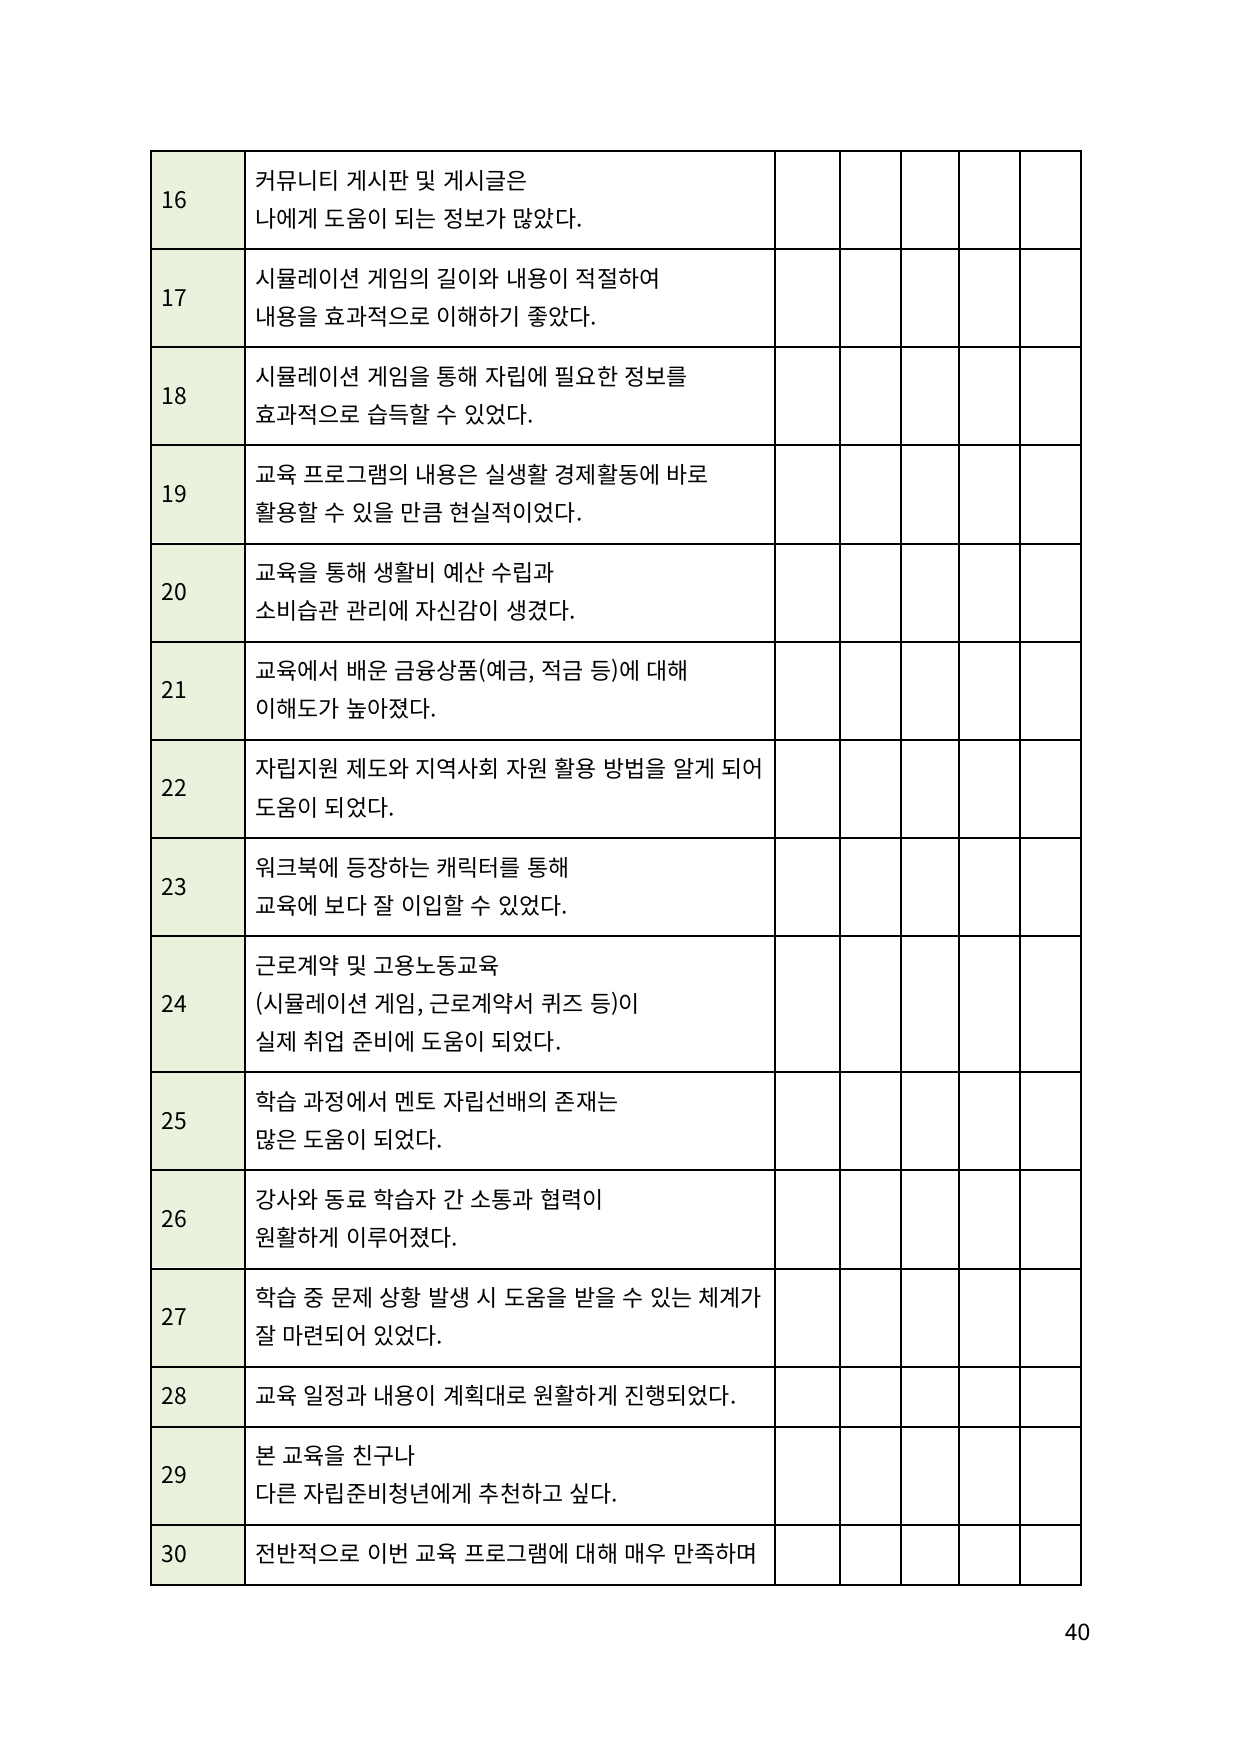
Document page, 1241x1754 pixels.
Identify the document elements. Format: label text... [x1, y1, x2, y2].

table_cell 21 [152, 643, 244, 739]
table_cell [841, 348, 900, 444]
table_cell [1021, 446, 1080, 542]
table_cell [902, 545, 958, 641]
table_cell 26 [152, 1171, 244, 1267]
table_cell [776, 348, 839, 444]
table_cell [1021, 937, 1080, 1071]
table_cell [1021, 1526, 1080, 1584]
table_cell [902, 152, 958, 248]
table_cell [246, 1526, 774, 1584]
table_cell 본 교육을 친구나 다른 자립준비청년에게 추천하고 싶다. [246, 1428, 774, 1524]
table_cell [902, 1428, 958, 1524]
table_cell [902, 643, 958, 739]
table_cell [960, 1270, 1019, 1366]
table_cell 교육 프로그램의 내용은 실생활 경제활동에 바로 활용할 수 있을 만큼 현실적이었다. [246, 446, 774, 542]
table_cell 29 [152, 1428, 244, 1524]
table_cell 교육을 통해 생활비 예산 수립과 소비습관 관리에 자신감이 생겼다. [246, 545, 774, 641]
table_cell [841, 152, 900, 248]
table_cell [902, 937, 958, 1071]
table_cell 22 [152, 741, 244, 837]
table_cell 근로계약 및 고용노동교육 (시뮬레이션 게임, 근로계약서 퀴즈 등)이 실제 취업 준비에 도움이 되었다. [246, 937, 774, 1071]
table_cell 교육 일정과 내용이 계획대로 원활하게 진행되었다. [246, 1368, 774, 1426]
table_cell [1021, 741, 1080, 837]
table_cell [960, 348, 1019, 444]
table_cell 28 [152, 1368, 244, 1426]
table_cell 19 [152, 446, 244, 542]
table_cell 25 [152, 1073, 244, 1169]
table_cell [960, 1428, 1019, 1524]
table_cell [776, 1526, 839, 1584]
table_cell 강사와 동료 학습자 간 소통과 협력이 원활하게 이루어졌다. [246, 1171, 774, 1267]
table_cell [902, 1526, 958, 1584]
table_cell [960, 741, 1019, 837]
table_cell 학습 중 문제 상황 발생 시 도움을 받을 수 있는 체계가 잘 마련되어 있었다. [246, 1270, 774, 1366]
table_cell [841, 839, 900, 935]
table_cell [776, 643, 839, 739]
table_cell 20 [152, 545, 244, 641]
table_cell [841, 1368, 900, 1426]
table_cell [841, 1428, 900, 1524]
table_cell [776, 1073, 839, 1169]
table_cell [960, 446, 1019, 542]
table_cell [960, 839, 1019, 935]
table_cell [776, 250, 839, 346]
table_cell [1021, 250, 1080, 346]
table_cell [776, 839, 839, 935]
table_cell [841, 1171, 900, 1267]
table_cell [960, 152, 1019, 248]
table_cell 18 [152, 348, 244, 444]
table_cell 27 [152, 1270, 244, 1366]
table_cell [841, 1073, 900, 1169]
table_cell [902, 1073, 958, 1169]
table_cell [776, 545, 839, 641]
table_cell [841, 1526, 900, 1584]
table_cell [776, 446, 839, 542]
table_cell 시뮬레이션 게임의 길이와 내용이 적절하여 내용을 효과적으로 이해하기 좋았다. [246, 250, 774, 346]
table_cell [960, 1368, 1019, 1426]
table_cell [776, 152, 839, 248]
table_cell [960, 1073, 1019, 1169]
table_cell [902, 1368, 958, 1426]
table_cell [841, 446, 900, 542]
table_cell [960, 937, 1019, 1071]
table_cell [902, 348, 958, 444]
table_cell [776, 937, 839, 1071]
table_cell [776, 1428, 839, 1524]
table_cell [1021, 348, 1080, 444]
table_cell [776, 1171, 839, 1267]
table_cell [902, 741, 958, 837]
table_cell 교육에서 배운 금융상품(예금, 적금 등)에 대해 이해도가 높아졌다. [246, 643, 774, 739]
table_cell 커뮤니티 게시판 및 게시글은 나에게 도움이 되는 정보가 많았다. [246, 152, 774, 248]
table_cell [1021, 152, 1080, 248]
table_cell 자립지원 제도와 지역사회 자원 활용 방법을 알게 되어 도움이 되었다. [246, 741, 774, 837]
table_cell [960, 643, 1019, 739]
table_cell 시뮬레이션 게임을 통해 자립에 필요한 정보를 효과적으로 습득할 수 있었다. [246, 348, 774, 444]
table_cell 30 [152, 1526, 244, 1584]
table_cell [902, 250, 958, 346]
table_cell [960, 545, 1019, 641]
table_cell [1021, 1270, 1080, 1366]
table_cell 워크북에 등장하는 캐릭터를 통해 교육에 보다 잘 이입할 수 있었다. [246, 839, 774, 935]
table_cell [1021, 1073, 1080, 1169]
table_cell [902, 446, 958, 542]
table_cell [841, 1270, 900, 1366]
table_cell [1021, 643, 1080, 739]
table_cell 23 [152, 839, 244, 935]
table_cell [902, 1270, 958, 1366]
table_cell [1021, 839, 1080, 935]
table_cell [776, 1270, 839, 1366]
table_cell 17 [152, 250, 244, 346]
table_cell 학습 과정에서 멘토 자립선배의 존재는 많은 도움이 되었다. [246, 1073, 774, 1169]
table_cell [1021, 1171, 1080, 1267]
table_cell [902, 1171, 958, 1267]
table_cell 24 [152, 937, 244, 1071]
table_cell [841, 741, 900, 837]
table_cell [902, 839, 958, 935]
table_cell [960, 250, 1019, 346]
table_cell [841, 937, 900, 1071]
table_cell [1021, 1428, 1080, 1524]
table_cell 16 [152, 152, 244, 248]
table_cell [1021, 545, 1080, 641]
table_cell [960, 1526, 1019, 1584]
table_cell [960, 1171, 1019, 1267]
table_cell [841, 643, 900, 739]
table_cell [841, 545, 900, 641]
table_cell [1021, 1368, 1080, 1426]
table_cell [776, 741, 839, 837]
table_cell [841, 250, 900, 346]
table_cell [776, 1368, 839, 1426]
